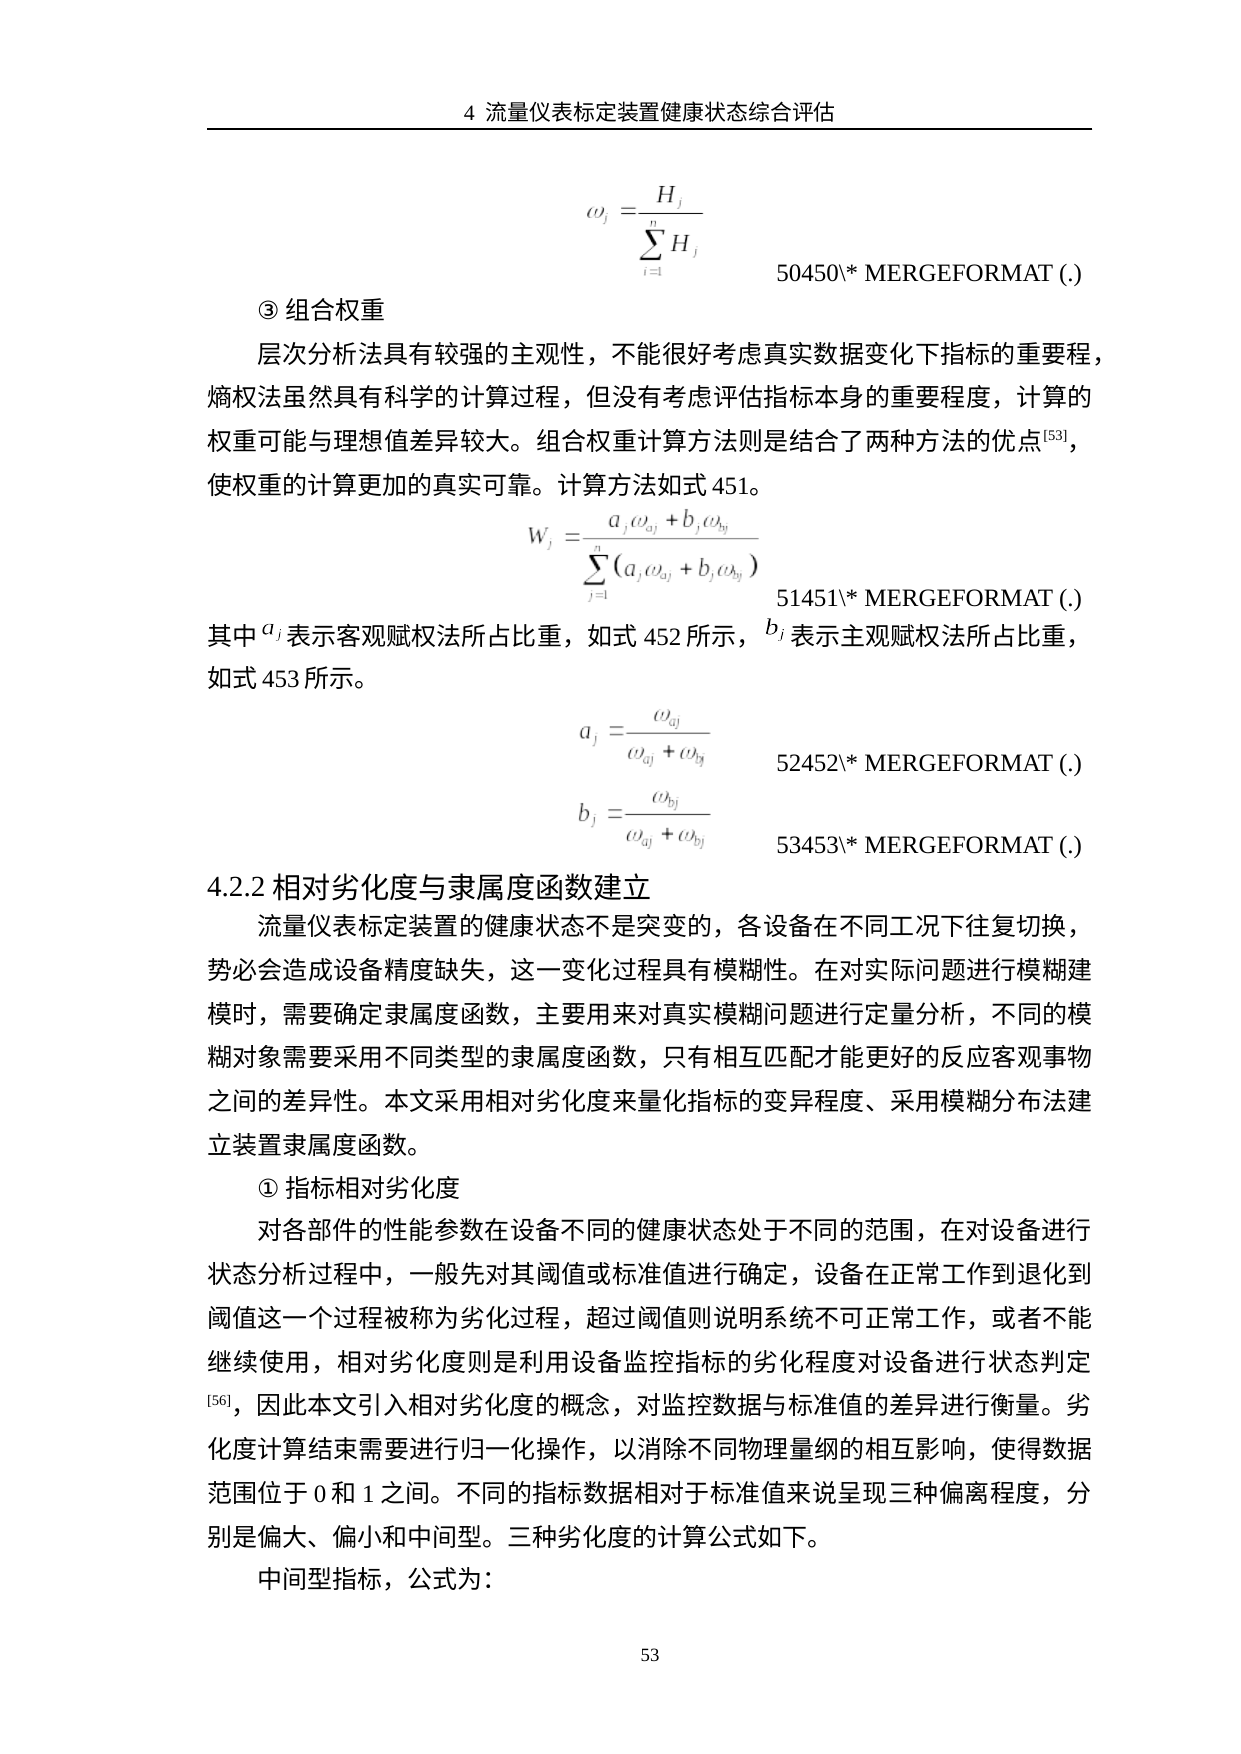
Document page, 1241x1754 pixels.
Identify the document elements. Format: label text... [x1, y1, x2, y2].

subtitle 4.2.2 相对劣化度与隶属度函数建立 [207, 859, 1092, 901]
text ① 指标相对劣化度 [207, 1163, 1092, 1205]
text 中间型指标，公式为： [207, 1555, 1092, 1596]
text ③ 组合权重 [207, 286, 1092, 328]
text 流量仪表标定装置的健康状态不是突变的，各设备在不同工况下往复切换，势必会造成设备精度缺失，这一变化过程具有模糊性。在对实际问题进行模糊建模时，需要确定隶属度函数，主要用来对真实模糊问题进行定量分析，不同的模糊对象需要采用不同类型的隶属度函数，只有相互匹配才能更好的反应客观事物之间的差异性。本文采用相对劣化度来量化指标的变异程度、采用模糊分布法建立装置隶属度函数。 [207, 901, 1092, 1163]
text 对各部件的性能参数在设备不同的健康状态处于不同的范围，在对设备进行状态分析过程中，一般先对其阈值或标准值进行确定，设备在正常工作到退化到阈值这一个过程被称为劣化过程，超过阈值则说明系统不可正常工作，或者不能继续使用，相对劣化度则是利用设备监控指标的劣化程度对设备进行状态判定[56]，因此本文引入相对劣化度的概念，对监控数据与标准值的差异进行衡量。劣化度计算结束需要进行归一化操作，以消除不同物理量纲的相互影响，使得数据范围位于0和1之间。不同的指标数据相对于标准值来说呈现三种偏离程度，分别是偏大、偏小和中间型。三种劣化度的计算公式如下。 [207, 1205, 1092, 1555]
text 其中表示客观赋权法所占比重，如式所示，表示主观赋权法所占比重，如式所示。 [207, 612, 1092, 696]
text 层次分析法具有较强的主观性，不能很好考虑真实数据变化下指标的重要程，熵权法虽然具有科学的计算过程，但没有考虑评估指标本身的重要程度，计算的权重可能与理想值差异较大。组合权重计算方法则是结合了两种方法的优点[53]，使权重的计算更加的真实可靠。计算方法如式。 [207, 328, 1092, 503]
